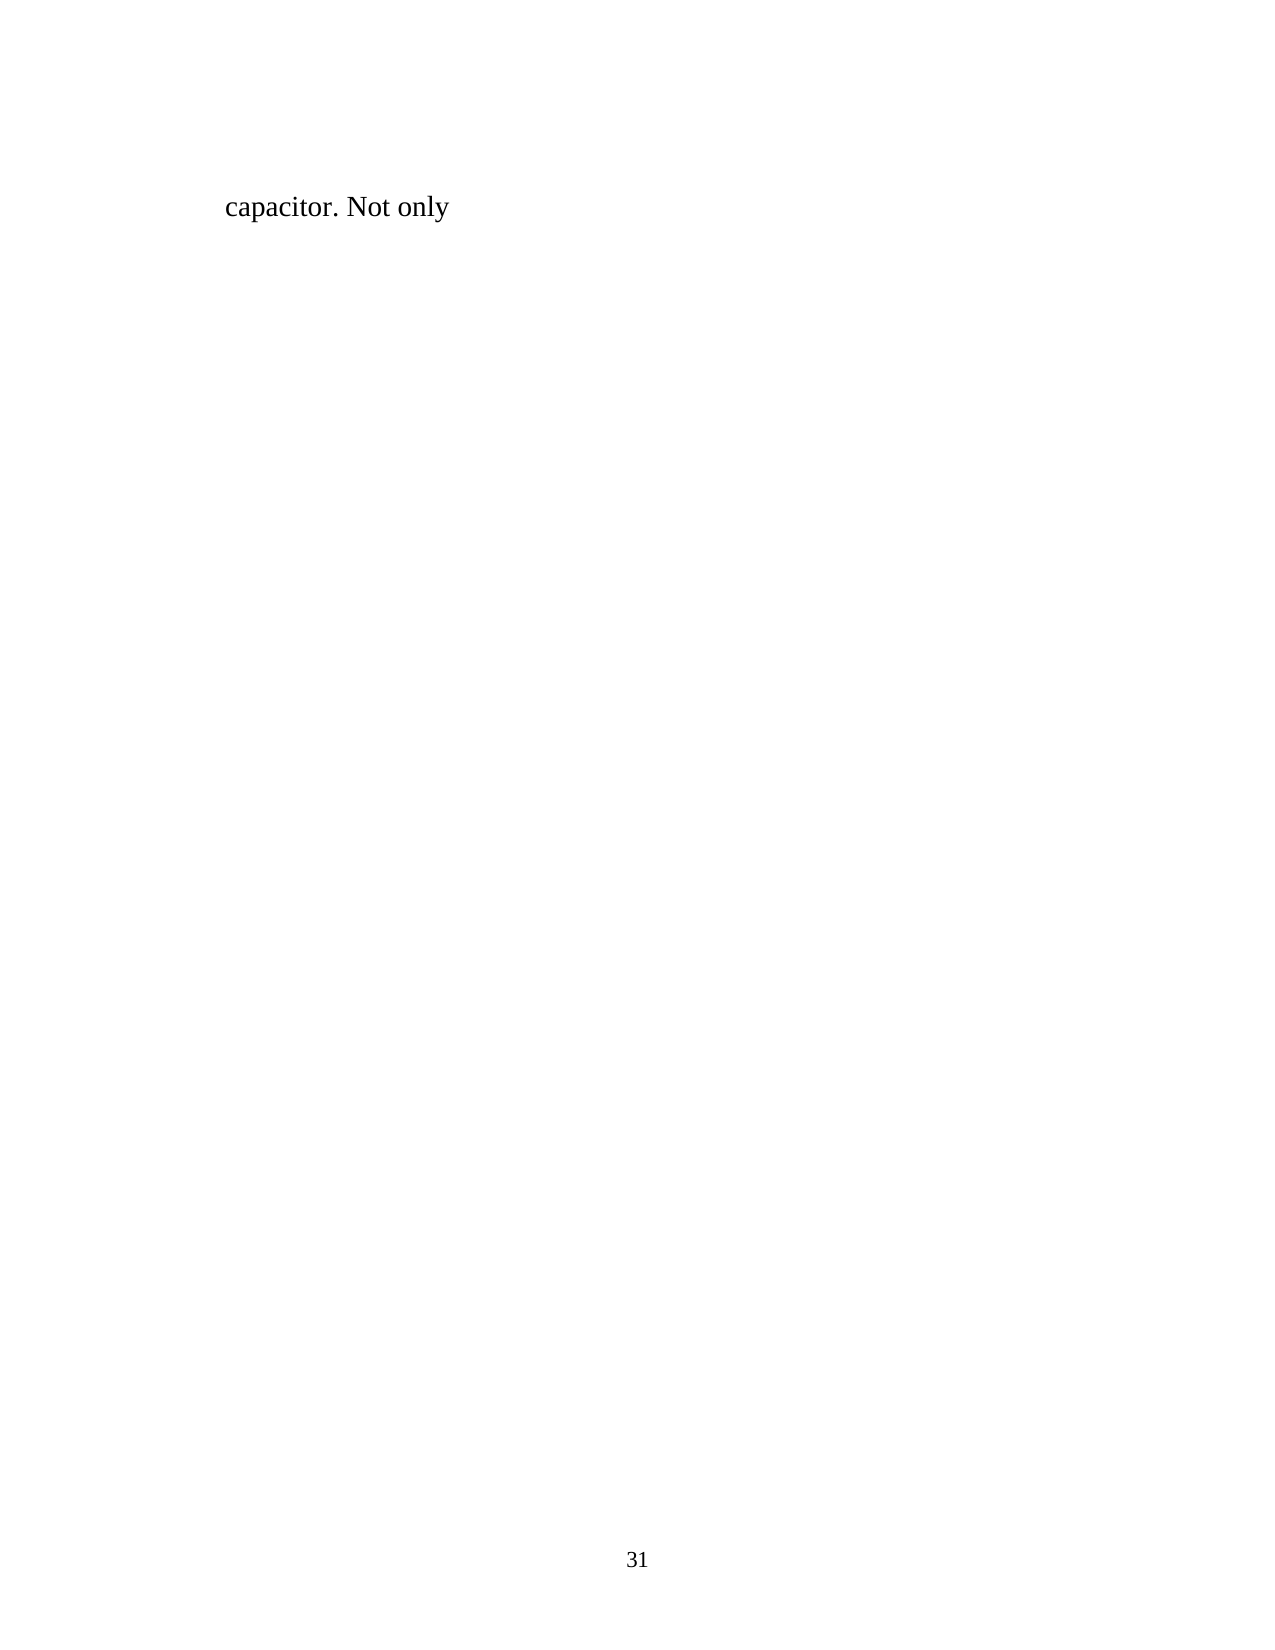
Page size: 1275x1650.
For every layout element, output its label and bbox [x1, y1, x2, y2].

text [225, 189, 1109, 223]
